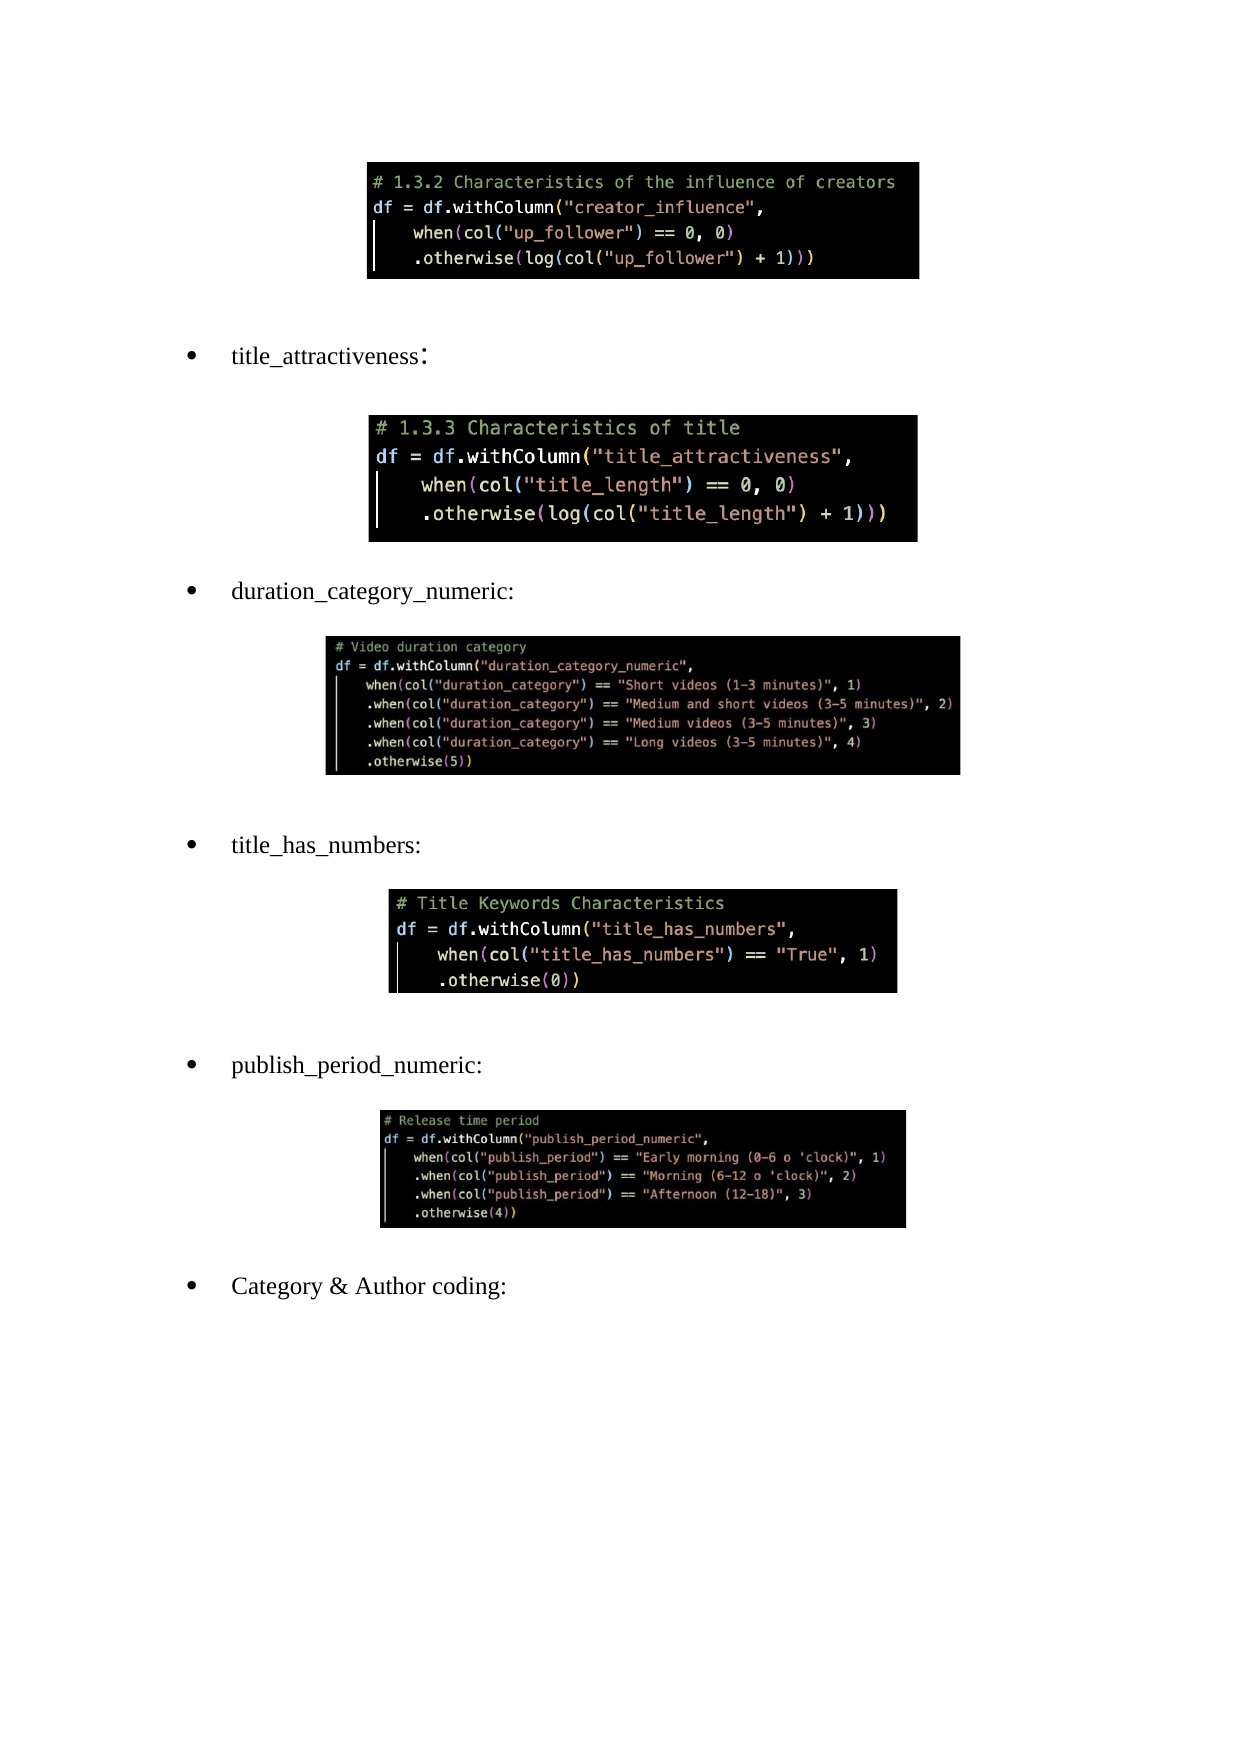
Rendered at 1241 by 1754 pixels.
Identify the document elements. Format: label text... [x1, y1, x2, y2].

picture [366, 162, 920, 279]
list Category & Author coding: [187, 1269, 1053, 1302]
picture [380, 1110, 907, 1228]
list publish_period_numeric: [187, 1049, 1053, 1081]
list title_has_numbers: [187, 828, 1053, 860]
list title_attractiveness： [187, 321, 1053, 386]
picture [325, 636, 961, 775]
list duration_category_numeric: [187, 574, 1053, 607]
picture [388, 889, 898, 993]
picture [368, 415, 918, 542]
